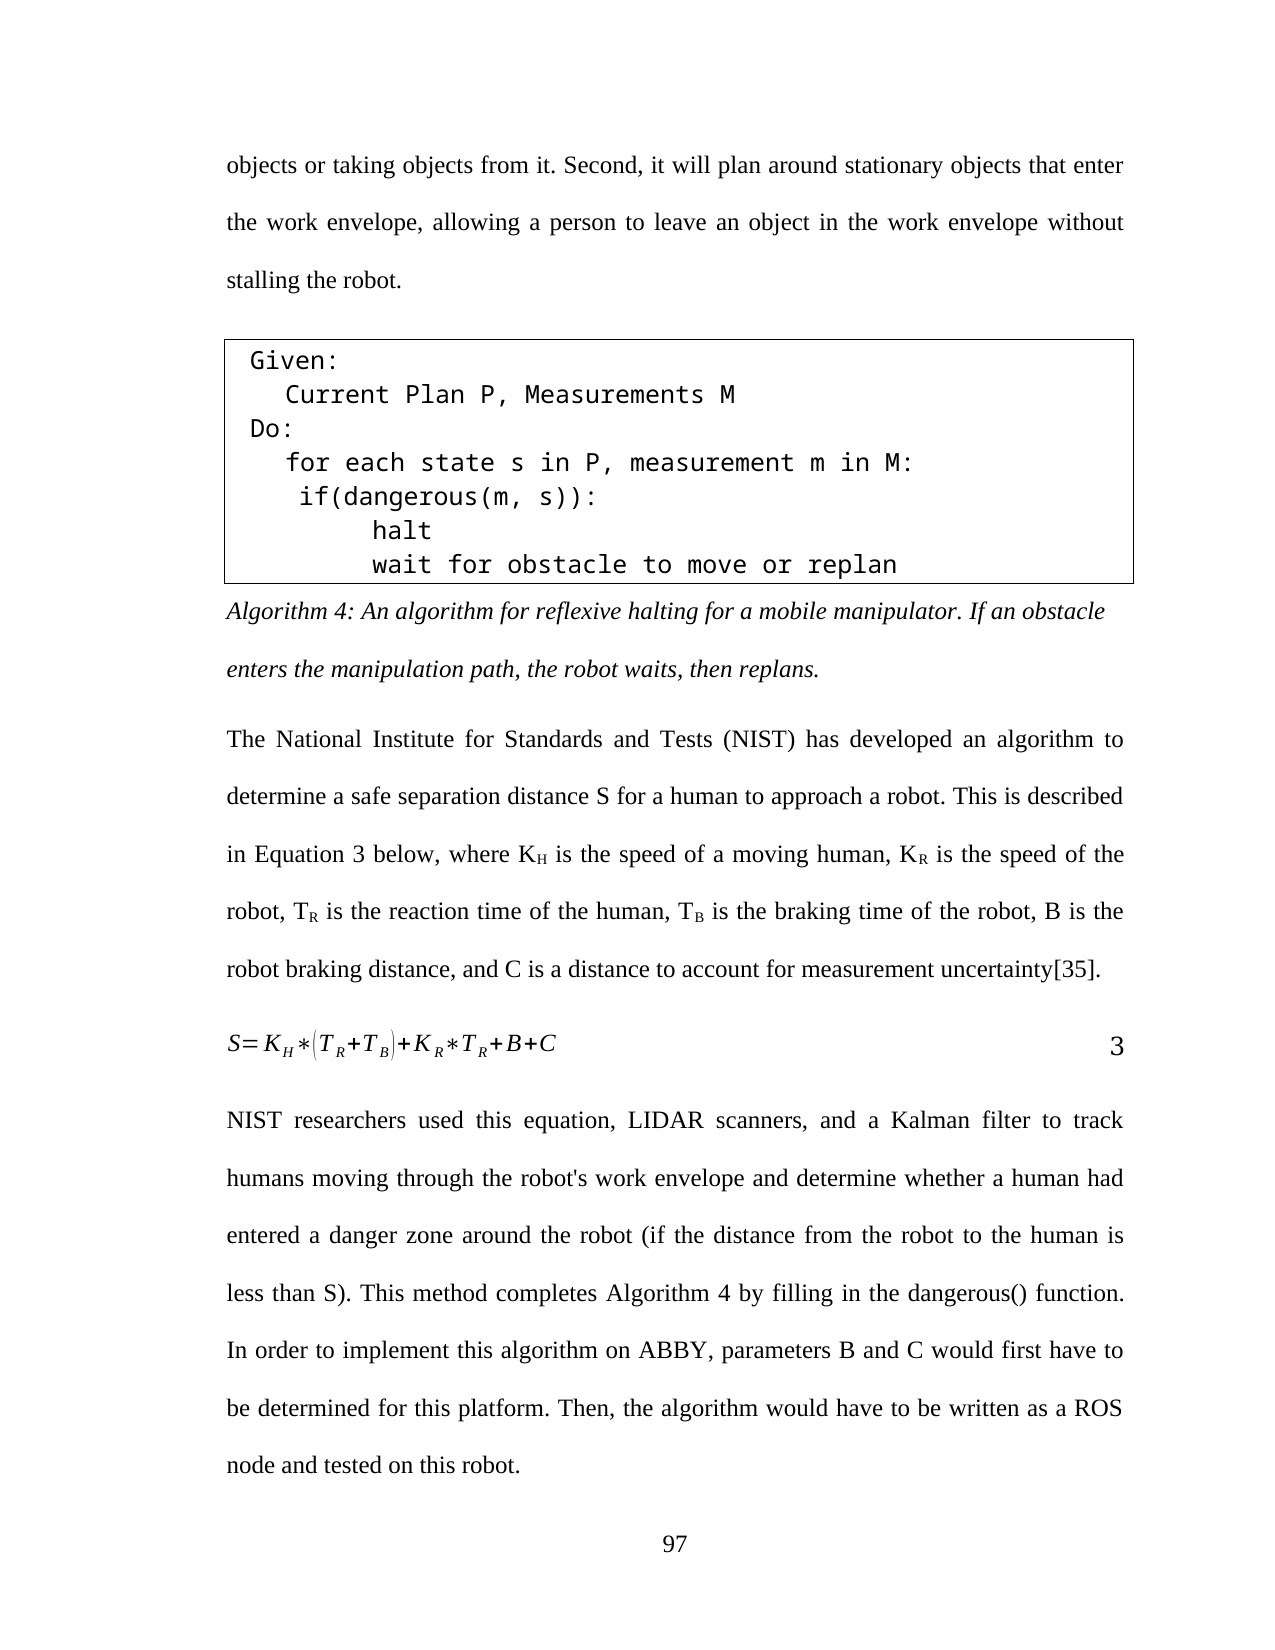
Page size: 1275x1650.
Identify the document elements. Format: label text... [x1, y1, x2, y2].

text The National Institute for Standards and Tests (NIST) has developed an algorithm to determine a safe separation distance S for a human to approach a robot. This is described in Equation 3 below, where KH is the speed of a moving human, KR is the speed of the robot, TR is the reaction time of the human, TB is the braking time of the robot, B is the robot braking distance, and C is a distance to account for measurement uncertainty[35]. [226, 724, 1125, 983]
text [226, 150, 1125, 294]
text 3 [226, 1028, 1125, 1063]
text Given: Current Plan P, Measurements M Do: for each state s in P, measurement m in M: if(dangerous(m, s)): halt wait for obstacle to move or replan [225, 340, 1133, 583]
text Algorithm 4: An algorithm for reflexive halting for a mobile manipulator. If an obstacle enters the manipulation path, the robot waits, then replans. [226, 596, 1125, 683]
text NIST researchers used this equation, LIDAR scanners, and a Kalman filter to track humans moving through the robot's work envelope and determine whether a human had entered a danger zone around the robot (if the distance from the robot to the human is less than S). This method completes Algorithm 4 by filling in the dangerous() function. In order to implement this algorithm on ABBY, parameters B and C would first have to be determined for this platform. Then, the algorithm would have to be written as a ROS node and tested on this robot. [226, 1105, 1125, 1479]
